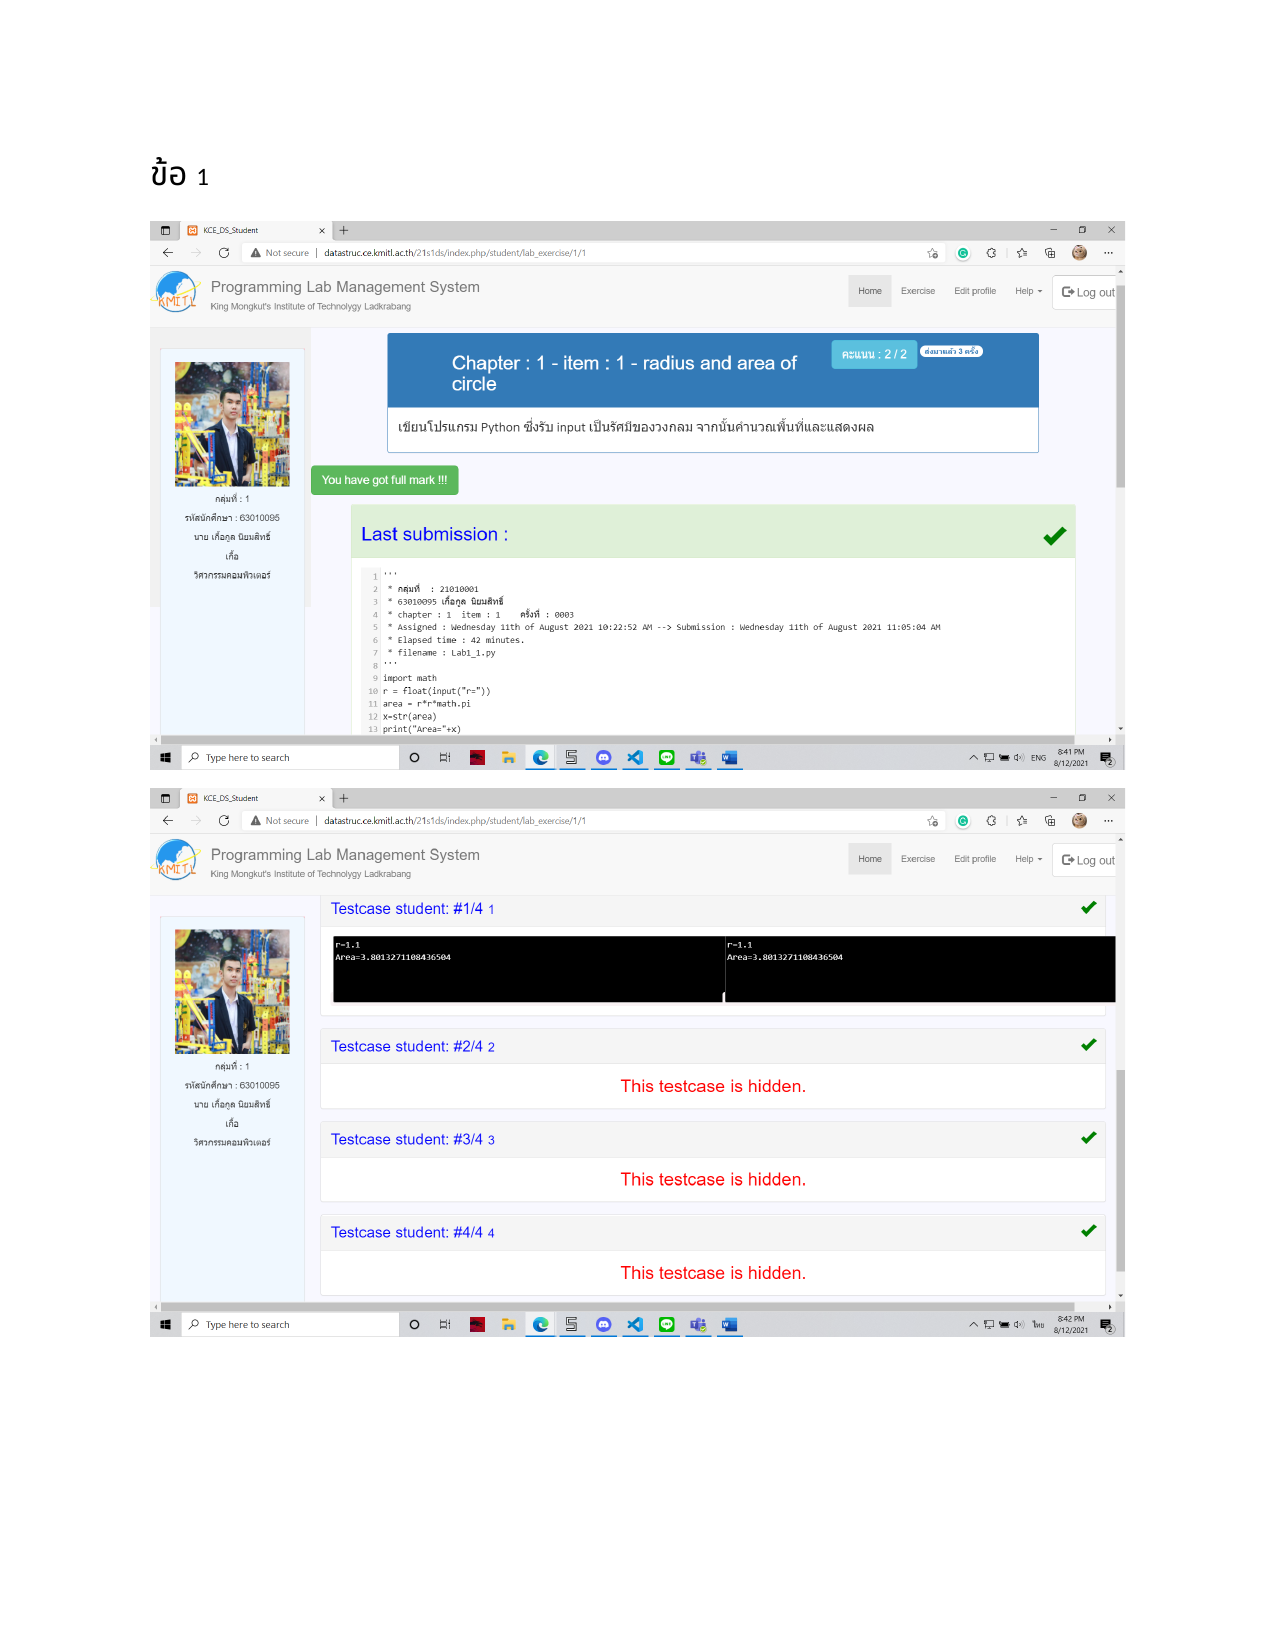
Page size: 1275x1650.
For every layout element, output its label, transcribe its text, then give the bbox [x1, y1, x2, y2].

picture [150, 221, 1125, 770]
picture [150, 788, 1125, 1337]
text ข้อ 1 [150, 150, 1125, 200]
